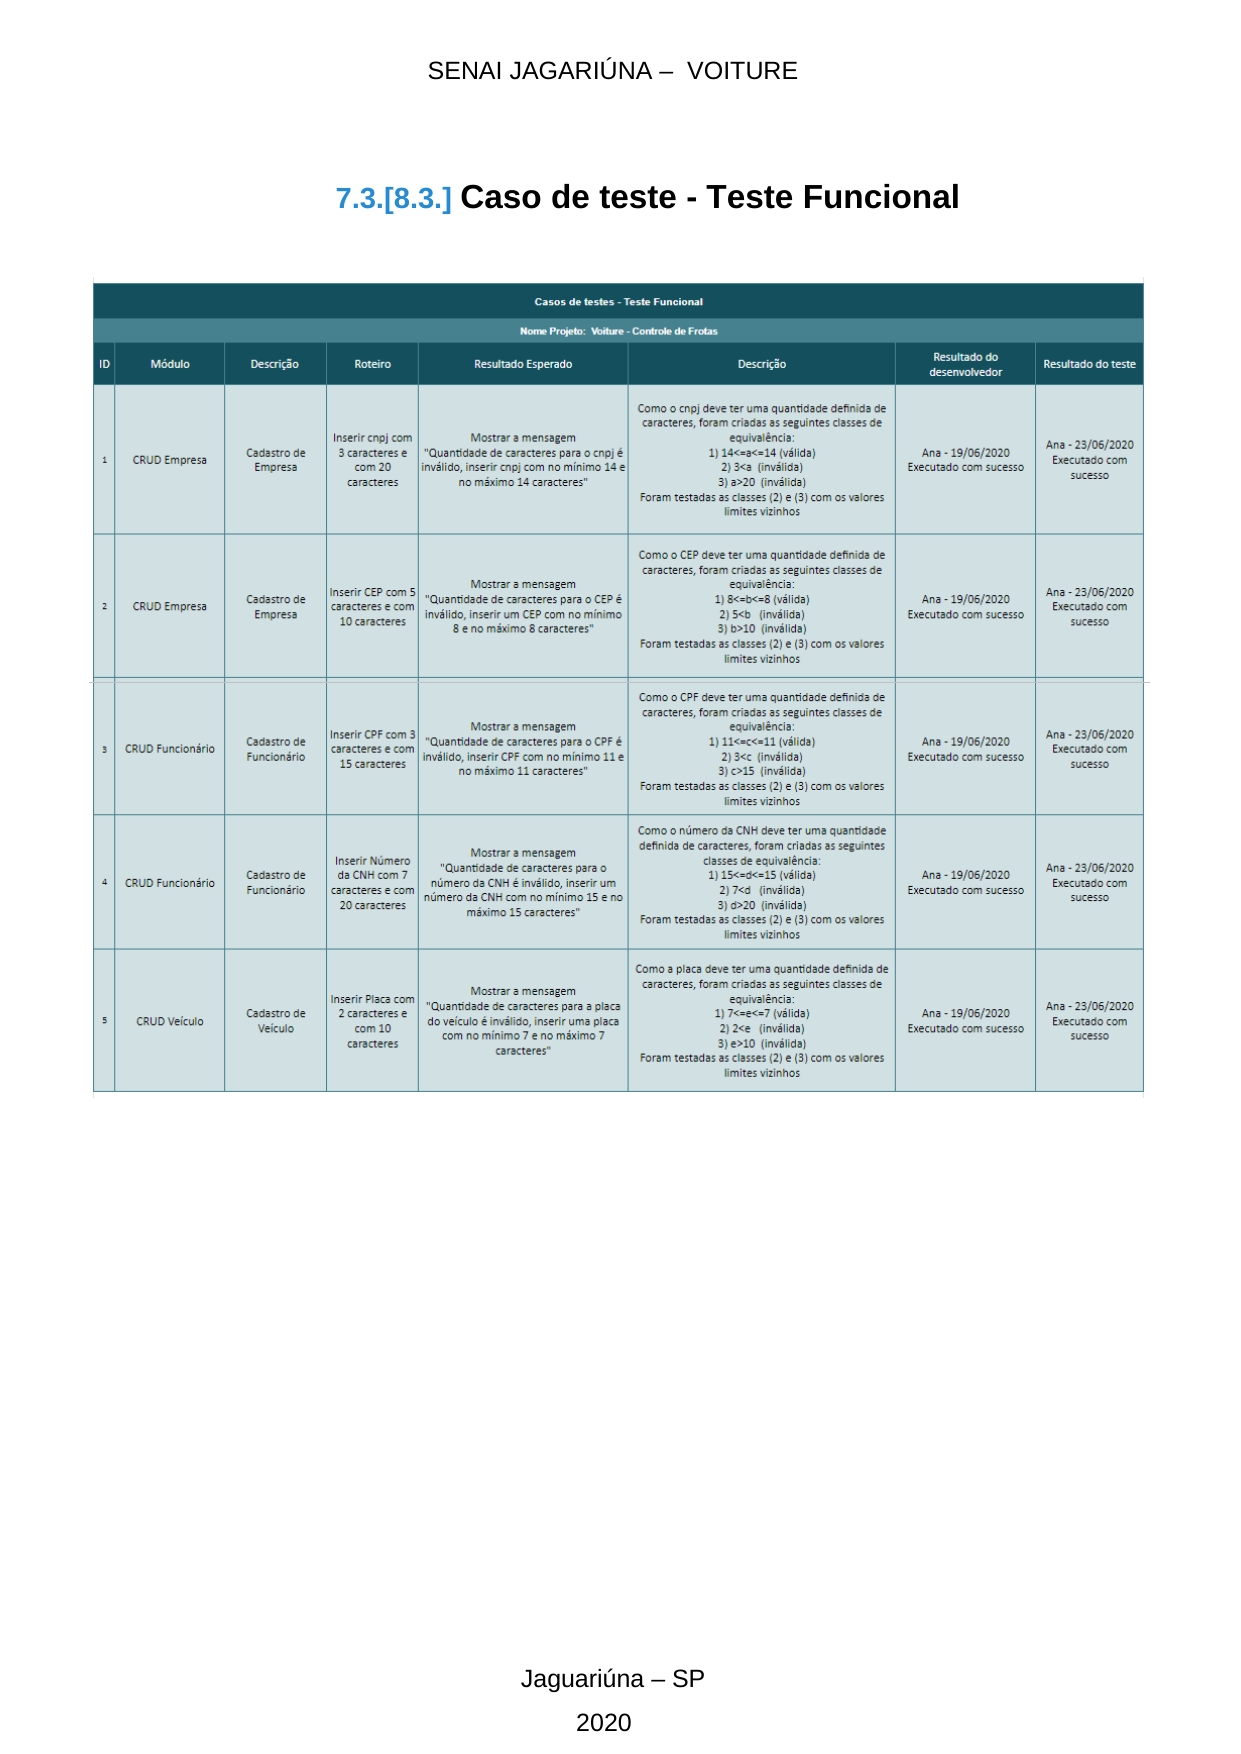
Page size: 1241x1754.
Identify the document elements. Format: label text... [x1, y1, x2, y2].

picture [88, 277, 1151, 1098]
subtitle Caso de teste - Teste Funcional [335, 177, 1122, 216]
